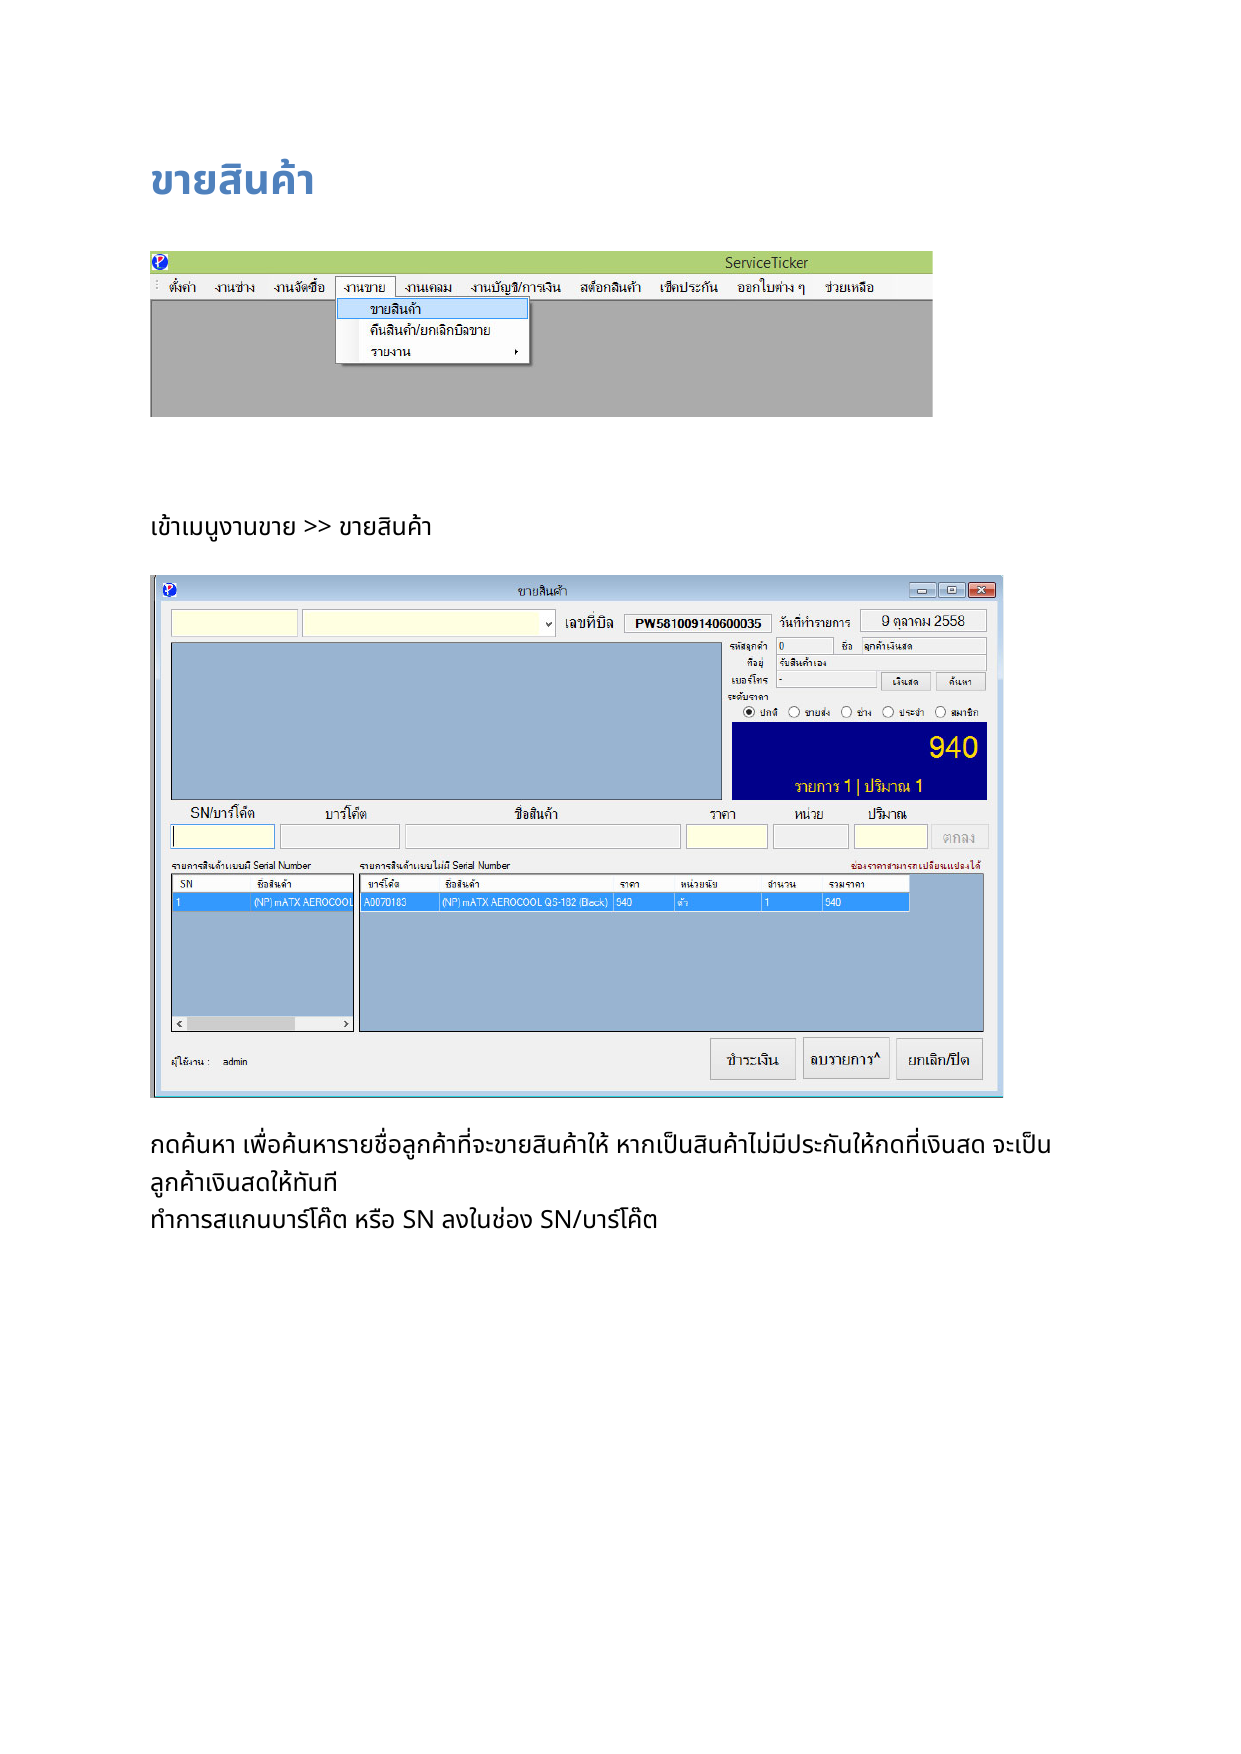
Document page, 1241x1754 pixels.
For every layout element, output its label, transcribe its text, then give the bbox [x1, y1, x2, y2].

text กดค้นหา เพื่อค้นหารายชื่อลูกค้าที่จะขายสินค้าให้ หากเป็นสินค้าไม่มีประกันให้กดที่เงินสด จะเป็นลูกค้าเงินสดให้ทันที ทำการสแกนบาร์โค๊ต หรือ SN ลงในช่อง SN/บาร์โค๊ต [150, 1127, 1090, 1240]
subtitle ขายสินค้า [150, 150, 1090, 213]
text เข้าเมนูงานขาย >> ขายสินค้า [150, 508, 1090, 547]
picture [150, 251, 933, 417]
picture [150, 575, 1004, 1098]
